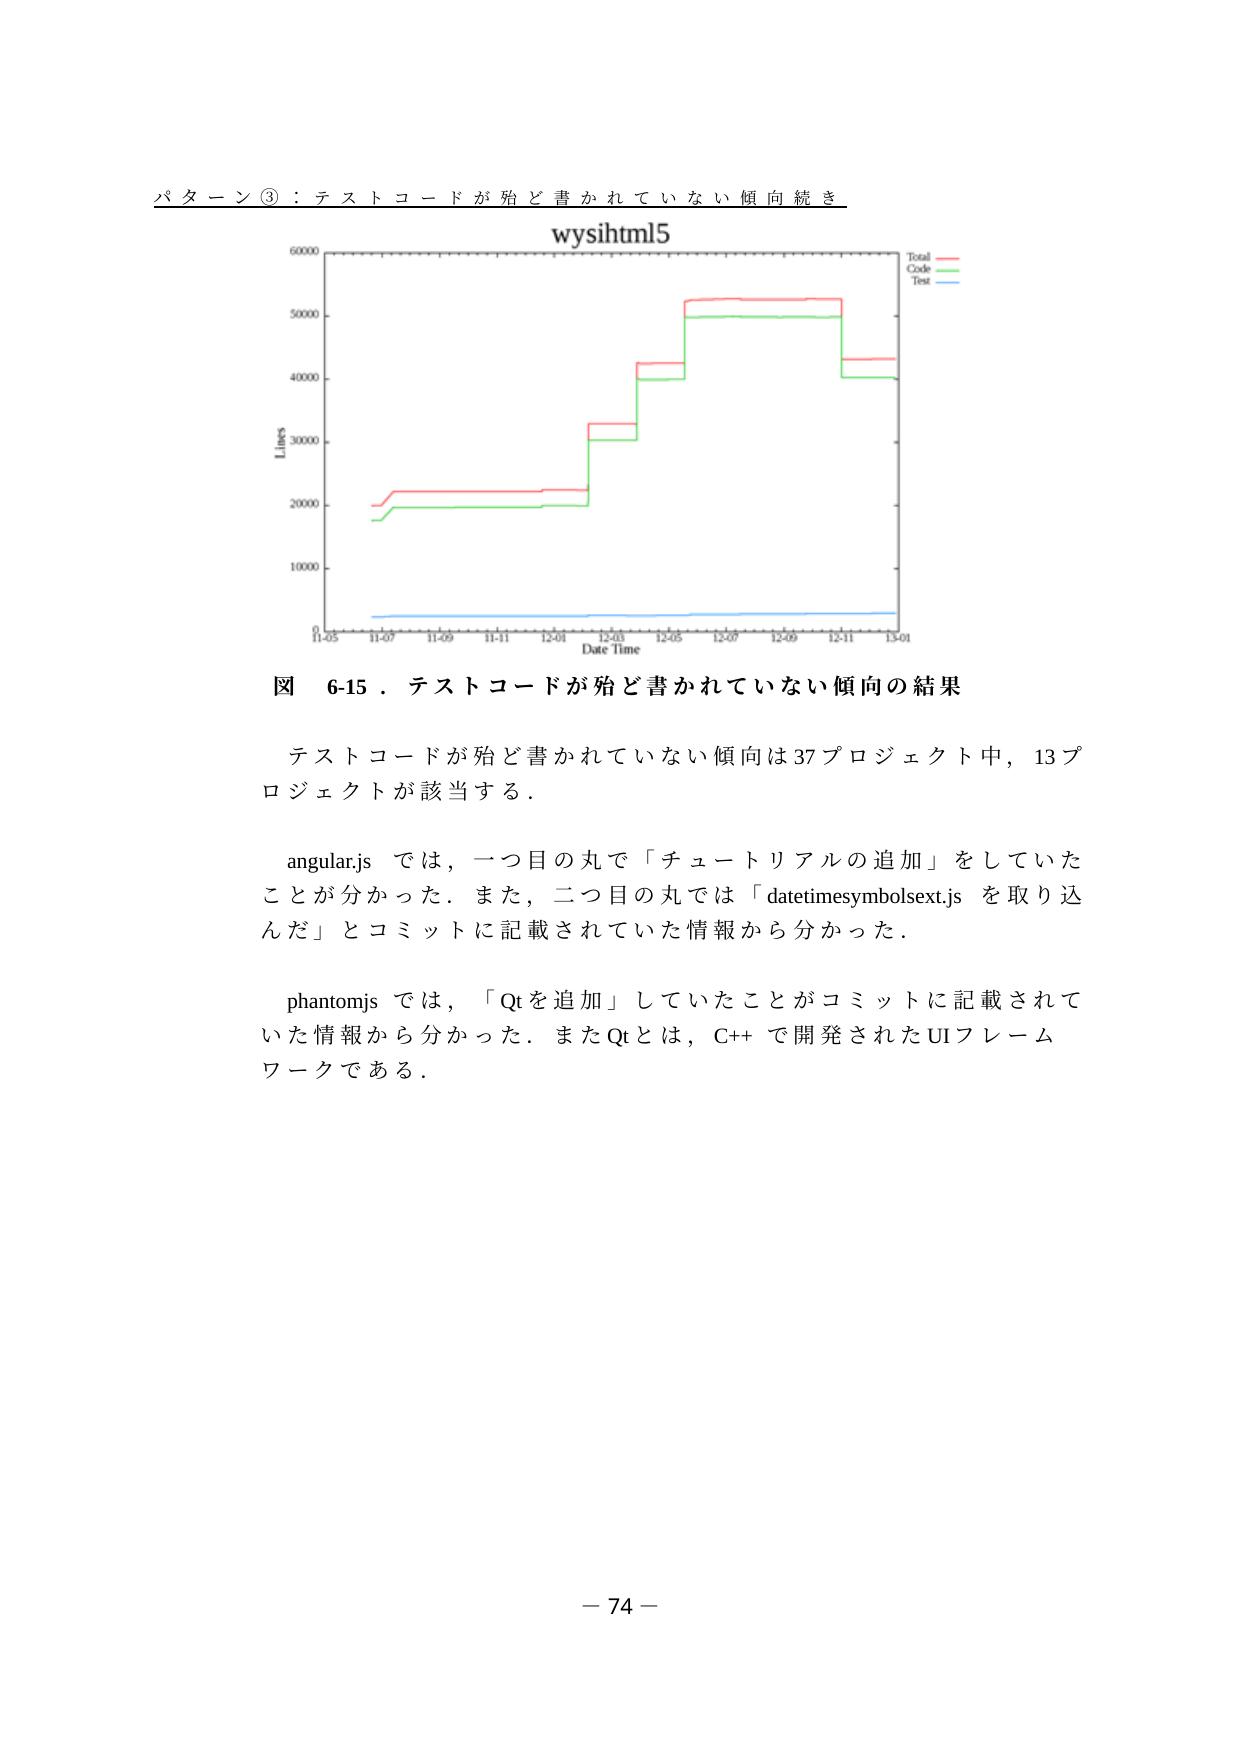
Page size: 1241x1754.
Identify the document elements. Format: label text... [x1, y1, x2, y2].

text テストコードが殆ど書かれていない傾向は37プロジェクト中，13プロジェクトが該当する． [241, 737, 1087, 807]
text パターン③：テストコードが殆ど書かれていない傾向続き [153, 179, 1087, 214]
text angular.jsでは，一つ目の丸で「チュートリアルの追加」をしていたことが分かった．また，二つ目の丸では「datetimesymbolsext.jsを取り込んだ」とコミットに記載されていた情報から分かった． [241, 842, 1087, 947]
text phantomjsでは，「Qtを追加」していたことがコミットに記載されていた情報から分かった．またQtとは，C++で開発されたUIフレームワークである． [241, 982, 1087, 1086]
picture [260, 214, 969, 658]
